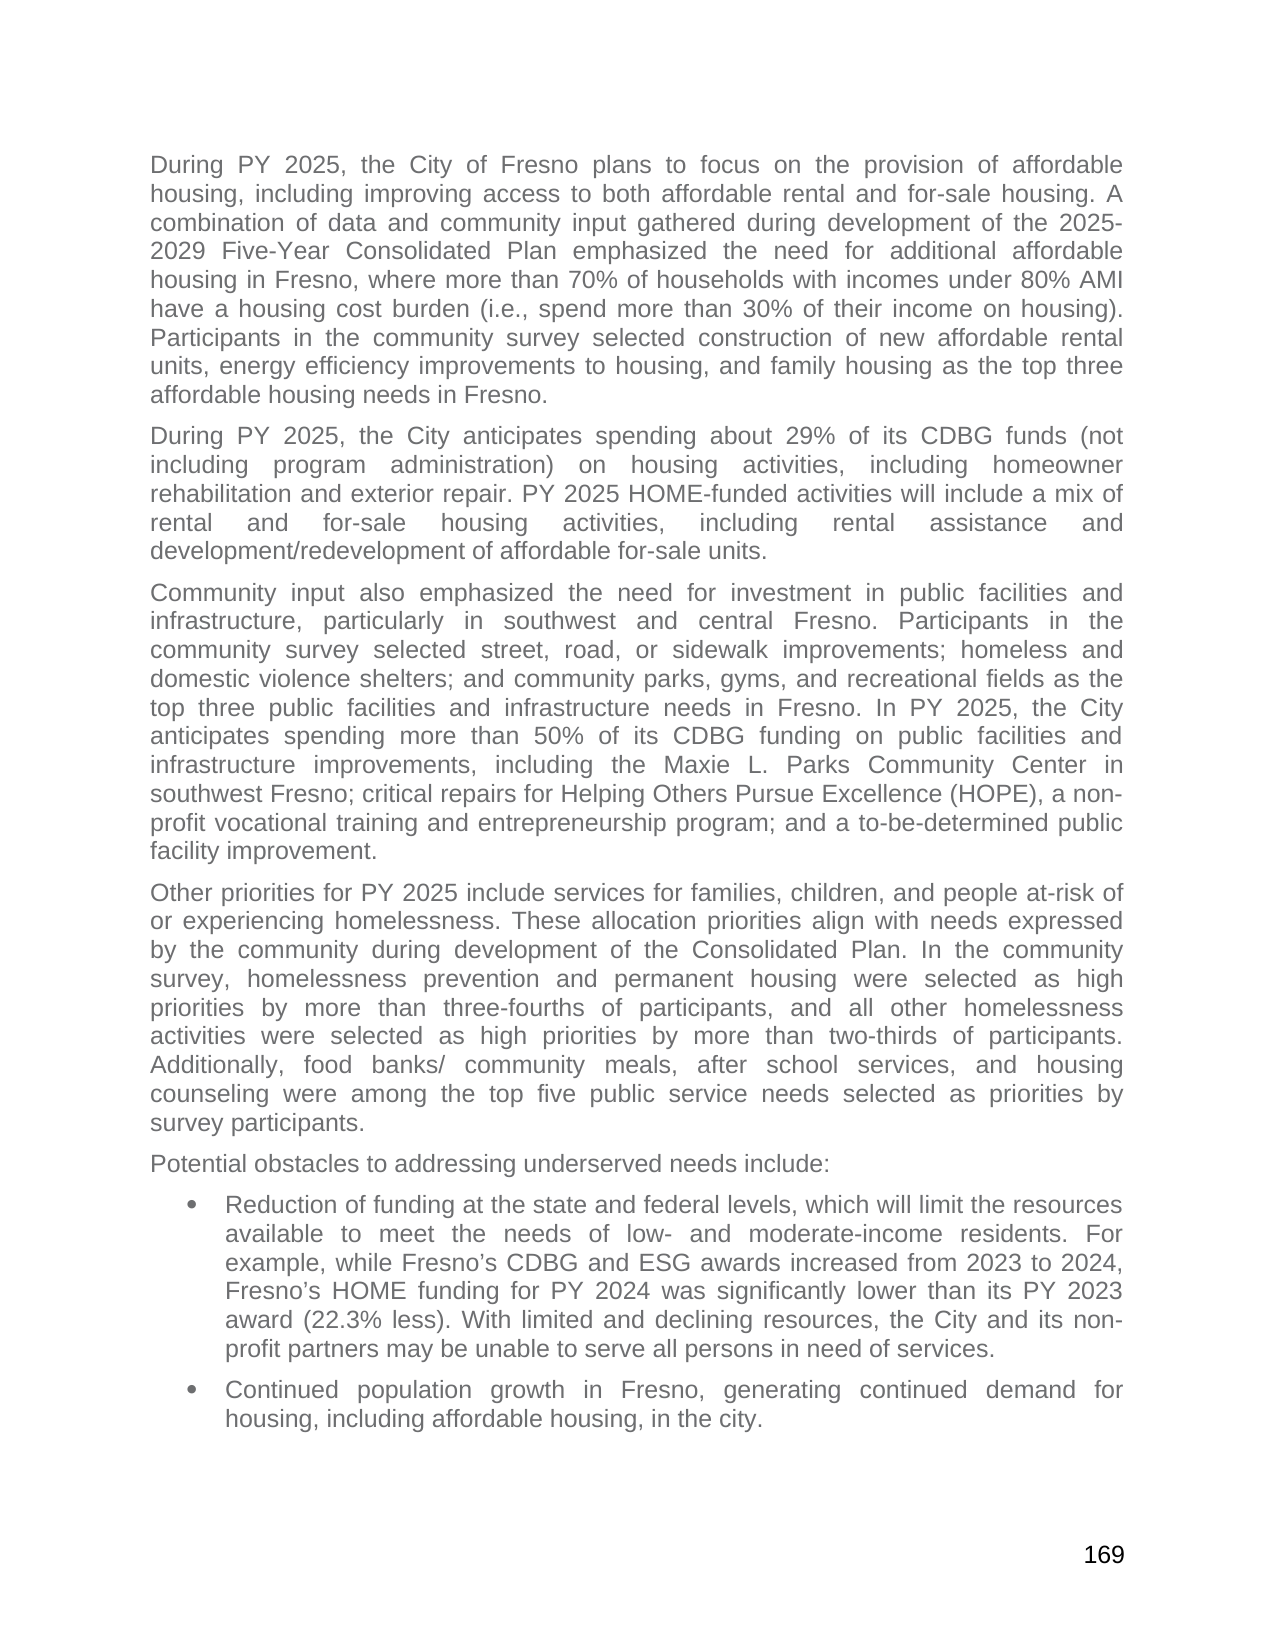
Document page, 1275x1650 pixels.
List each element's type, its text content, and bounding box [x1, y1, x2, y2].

text Potential obstacles to addressing underserved needs include: [150, 1149, 1125, 1177]
text During PY 2025, the City anticipates spending about 29% of its CDBG funds (not including program administration) on housing activities, including homeowner rehabilitation and exterior repair. PY 2025 HOME-funded activities will include a mix of rental and for-sale housing activities, including rental assistance and development/redevelopment of affordable for-sale units. [150, 421, 1125, 565]
text Community input also emphasized the need for investment in public facilities and infrastructure, particularly in southwest and central Fresno. Participants in the community survey selected street, road, or sidewalk improvements; homeless and domestic violence shelters; and community parks, gyms, and recreational fields as the top three public facilities and infrastructure needs in Fresno. In PY 2025, the City anticipates spending more than 50% of its CDBG funding on public facilities and infrastructure improvements, including the Maxie L. Parks Community Center in southwest Fresno; critical repairs for Helping Others Pursue Excellence (HOPE), a non-profit vocational training and entrepreneurship program; and a to-be-determined public facility improvement. [150, 577, 1125, 865]
text During PY 2025, the City of Fresno plans to focus on the provision of affordable housing, including improving access to both affordable rental and for-sale housing. A combination of data and community input gathered during development of the 2025-2029 Five-Year Consolidated Plan emphasized the need for additional affordable housing in Fresno, where more than 70% of households with incomes under 80% AMI have a housing cost burden (i.e., spend more than 30% of their income on housing). Participants in the community survey selected construction of new affordable rental units, energy efficiency improvements to housing, and family housing as the top three affordable housing needs in Fresno. [150, 150, 1125, 409]
list Reduction of funding at the state and federal levels, which will limit the resources available to meet the needs of low- and moderate-income residents. For example, while Fresno’s CDBG and ESG awards increased from 2023 to 2024, Fresno’s HOME funding for PY 2024 was significantly lower than its PY 2023 award (22.3% less). With limited and declining resources, the City and its non-profit partners may be unable to serve all persons in need of services. [187, 1190, 1125, 1363]
text Other priorities for PY 2025 include services for families, children, and people at-risk of or experiencing homelessness. These allocation priorities align with needs expressed by the community during development of the Consolidated Plan. In the community survey, homelessness prevention and permanent housing were selected as high priorities by more than three-fourths of participants, and all other homelessness activities were selected as high priorities by more than two-thirds of participants. Additionally, food banks/ community meals, after school services, and housing counseling were among the top five public service needs selected as priorities by survey participants. [150, 877, 1125, 1136]
list Continued population growth in Fresno, generating continued demand for housing, including affordable housing, in the city. [187, 1375, 1125, 1433]
